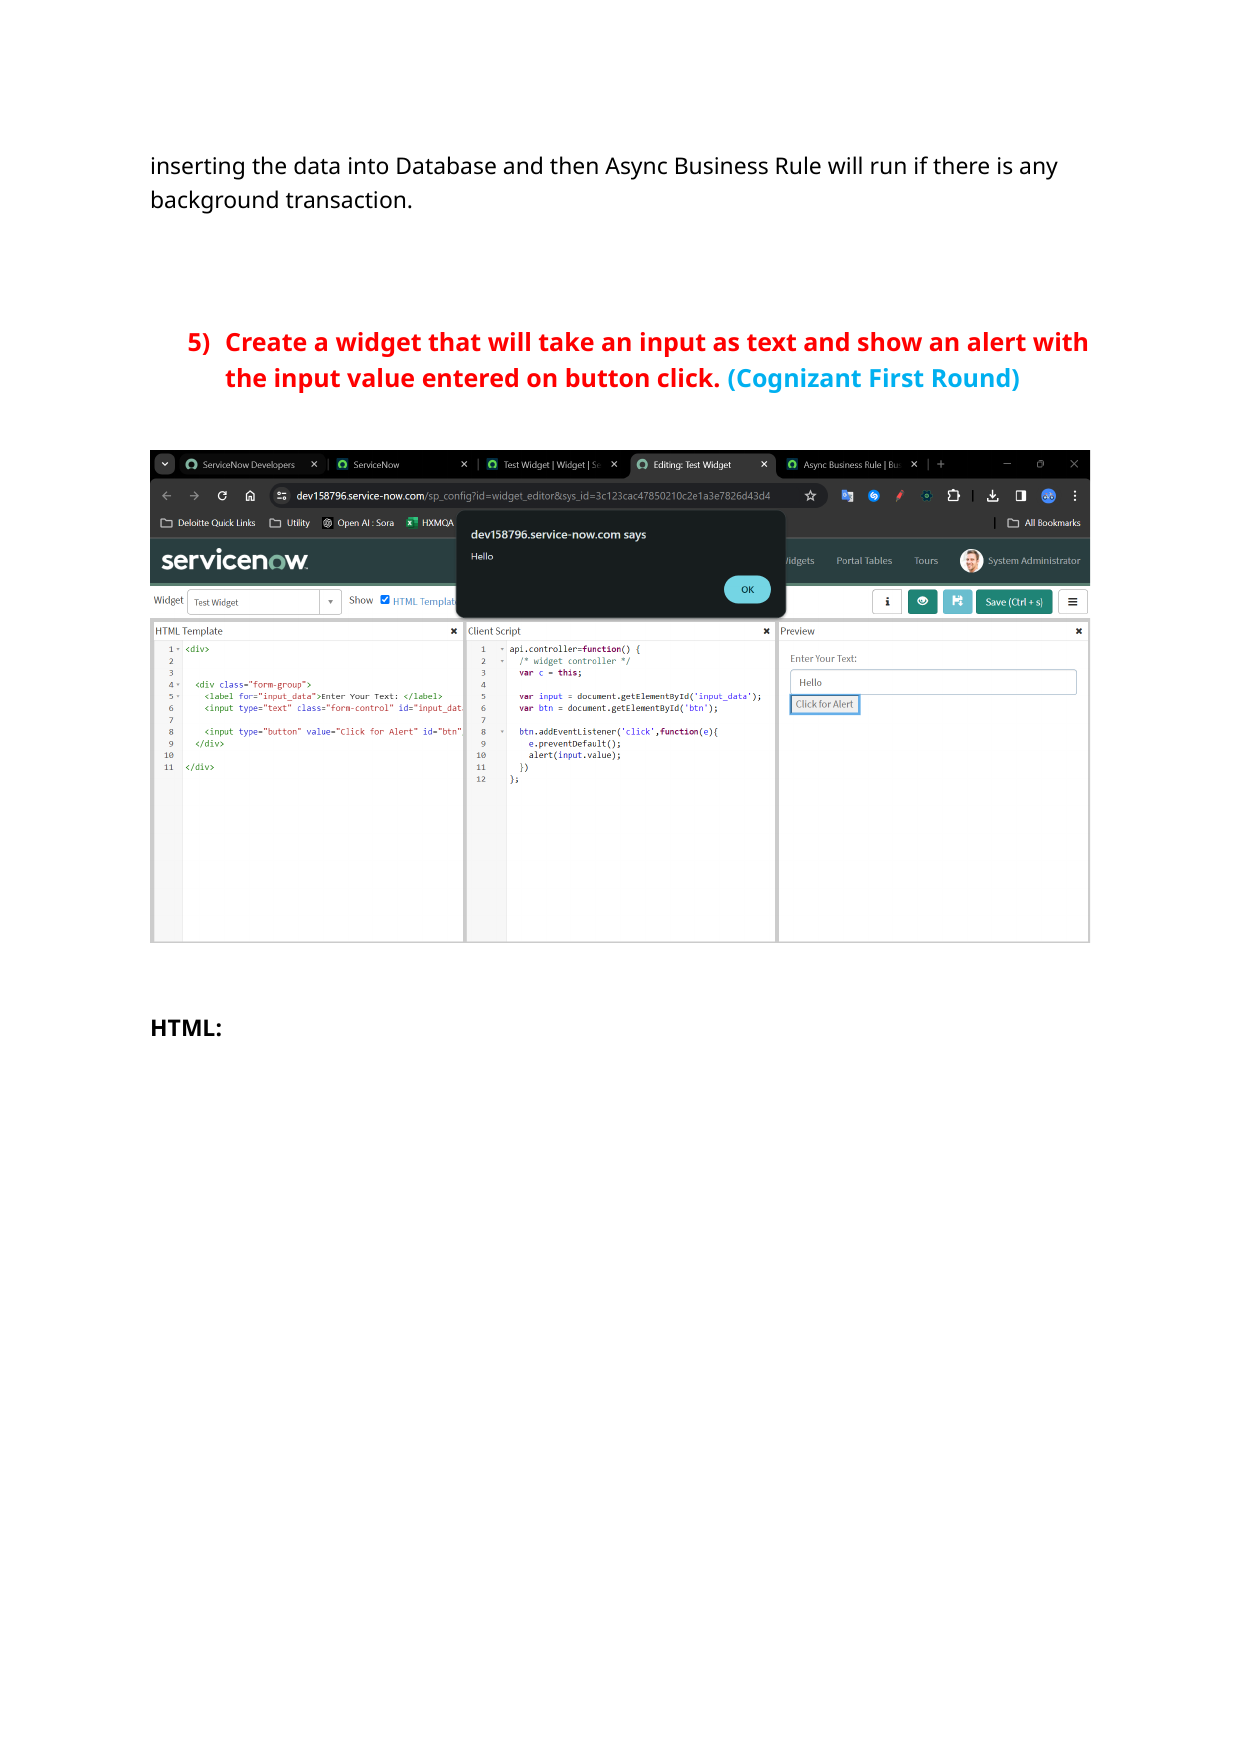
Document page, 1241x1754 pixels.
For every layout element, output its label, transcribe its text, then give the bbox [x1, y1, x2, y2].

list Create a widget that will take an input as text and show an alert with the input value entered on button click. (Cognizant First Round) [187, 324, 1090, 394]
picture [150, 450, 1091, 943]
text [150, 150, 1090, 215]
text HTML: [150, 1012, 1090, 1043]
